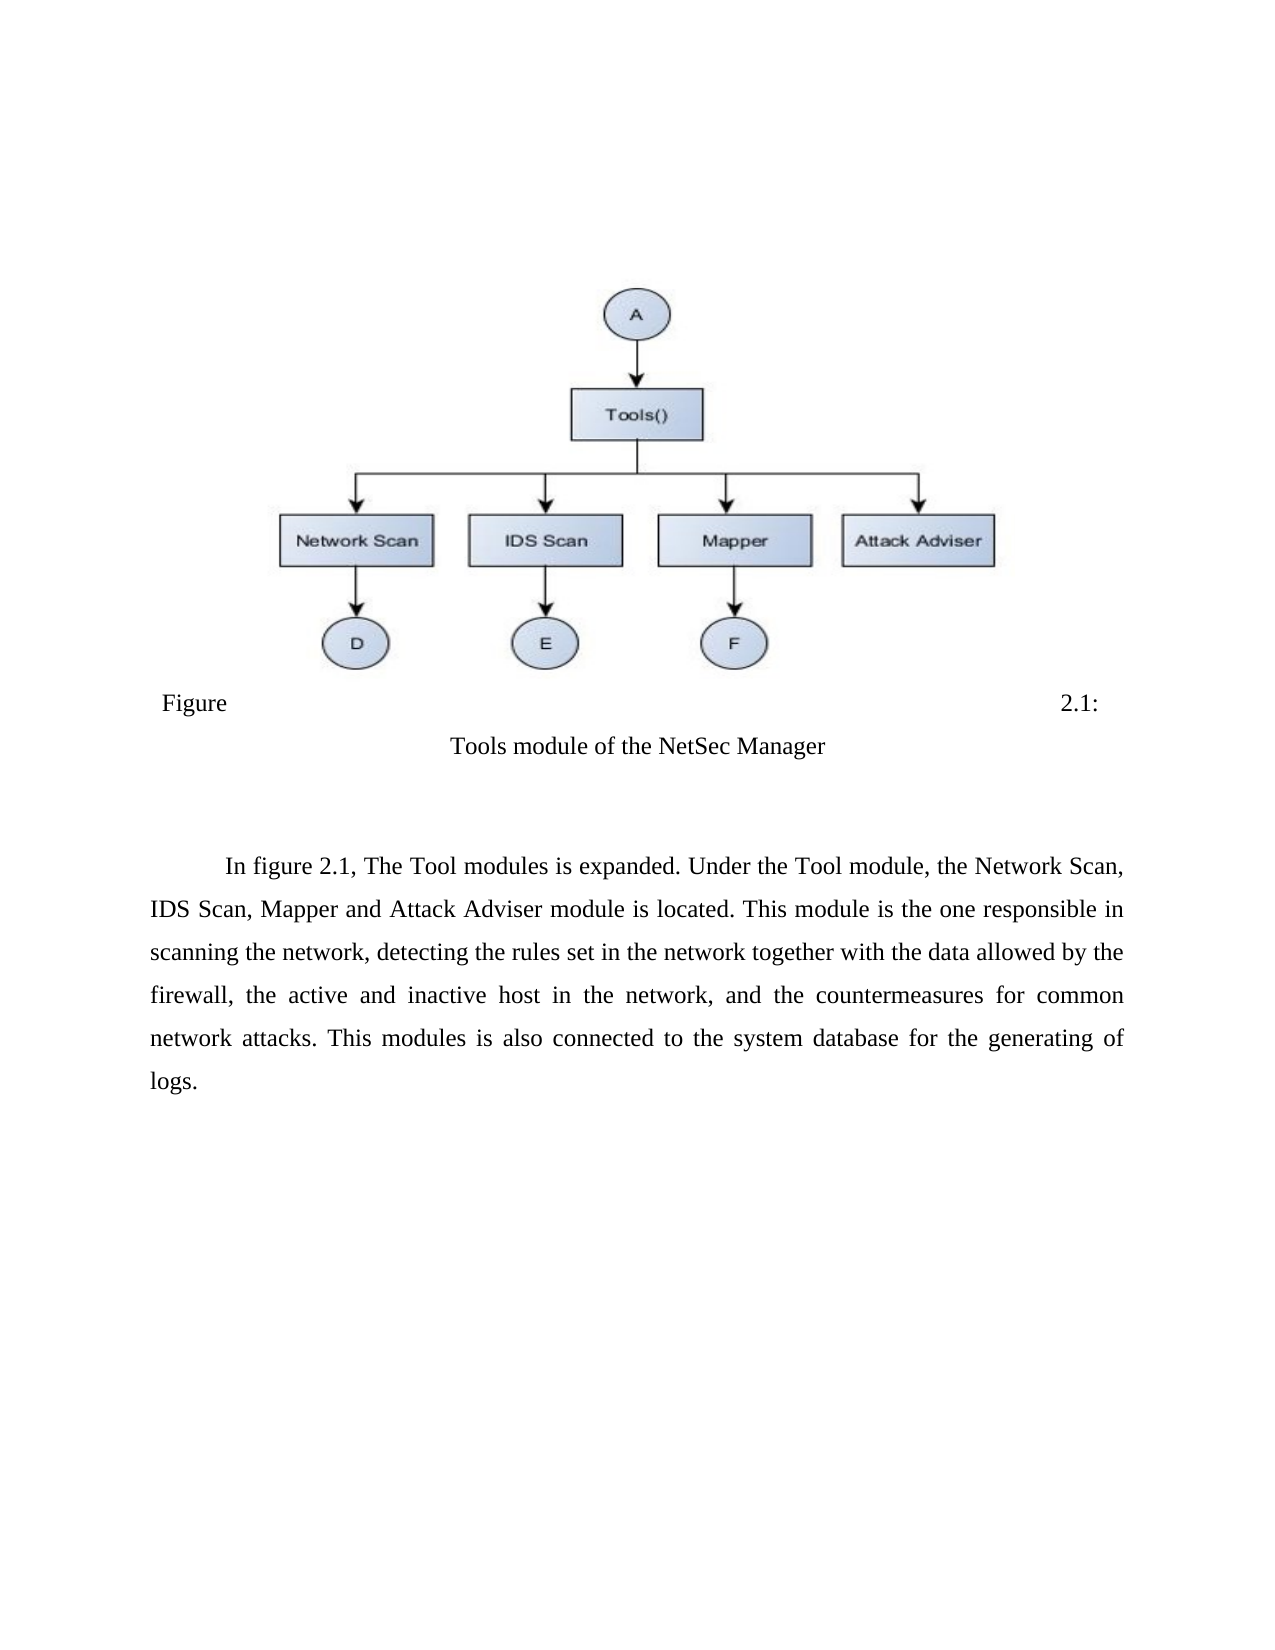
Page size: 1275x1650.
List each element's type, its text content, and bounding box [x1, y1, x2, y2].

picture [256, 269, 1015, 685]
text In figure 2.1, The Tool modules is expanded. Under the Tool module, the Network Scan, IDS Scan, Mapper and Attack Adviser module is located. This module is the one responsible in scanning the network, detecting the rules set in the network together with the data allowed by the firewall, the active and inactive host in the network, and the countermeasures for common network attacks. This modules is also connected to the system database for the generating of logs. [150, 851, 1125, 1095]
text Figure 2.1: Tools module of the NetSec Manager [150, 688, 1125, 760]
